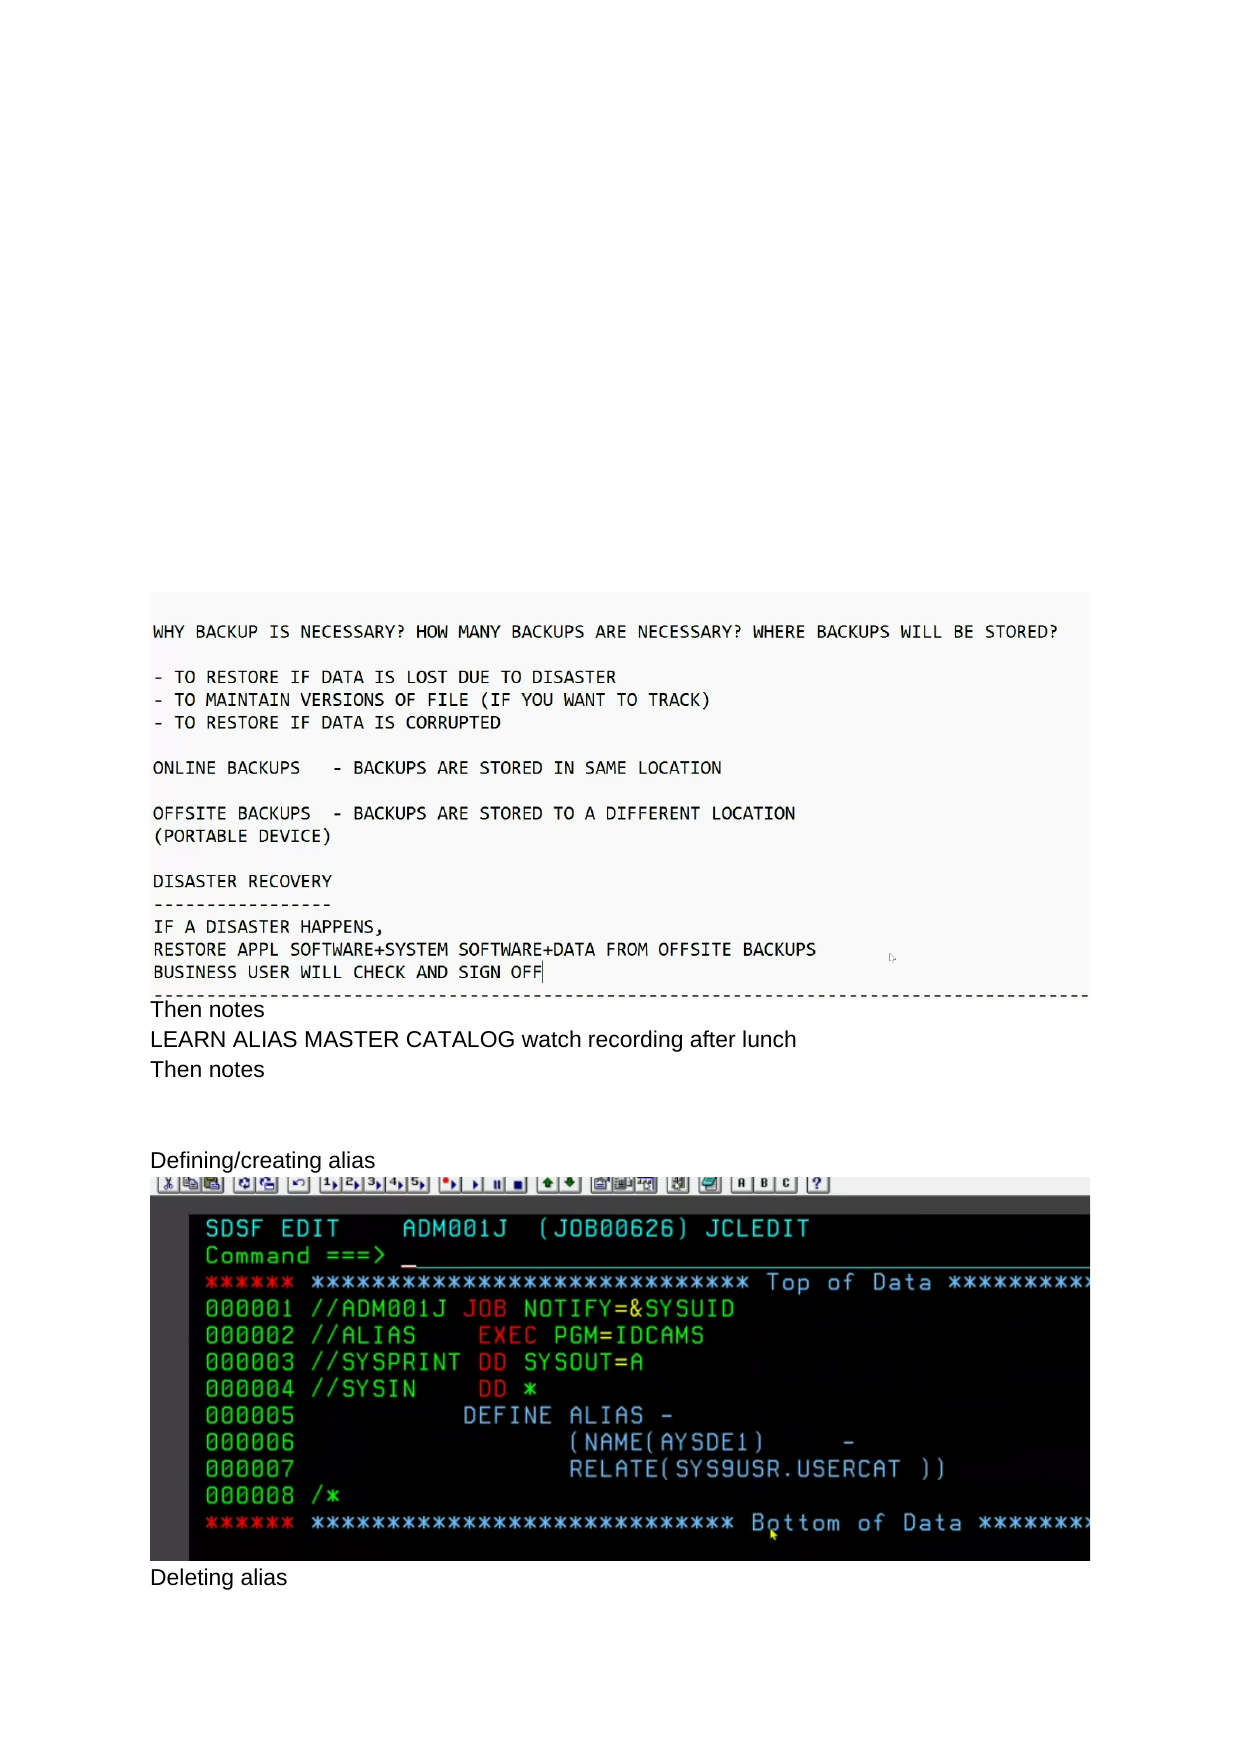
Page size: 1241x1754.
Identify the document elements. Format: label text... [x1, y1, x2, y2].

picture [149, 592, 1091, 999]
text Then notes [150, 1056, 1090, 1083]
text Then notes LEARN ALIAS MASTER CATALOG watch recording after lunch [150, 999, 1090, 1052]
text Defining/creating alias [150, 1147, 1090, 1173]
picture [150, 1177, 1091, 1561]
text Deleting alias [150, 1564, 1090, 1591]
